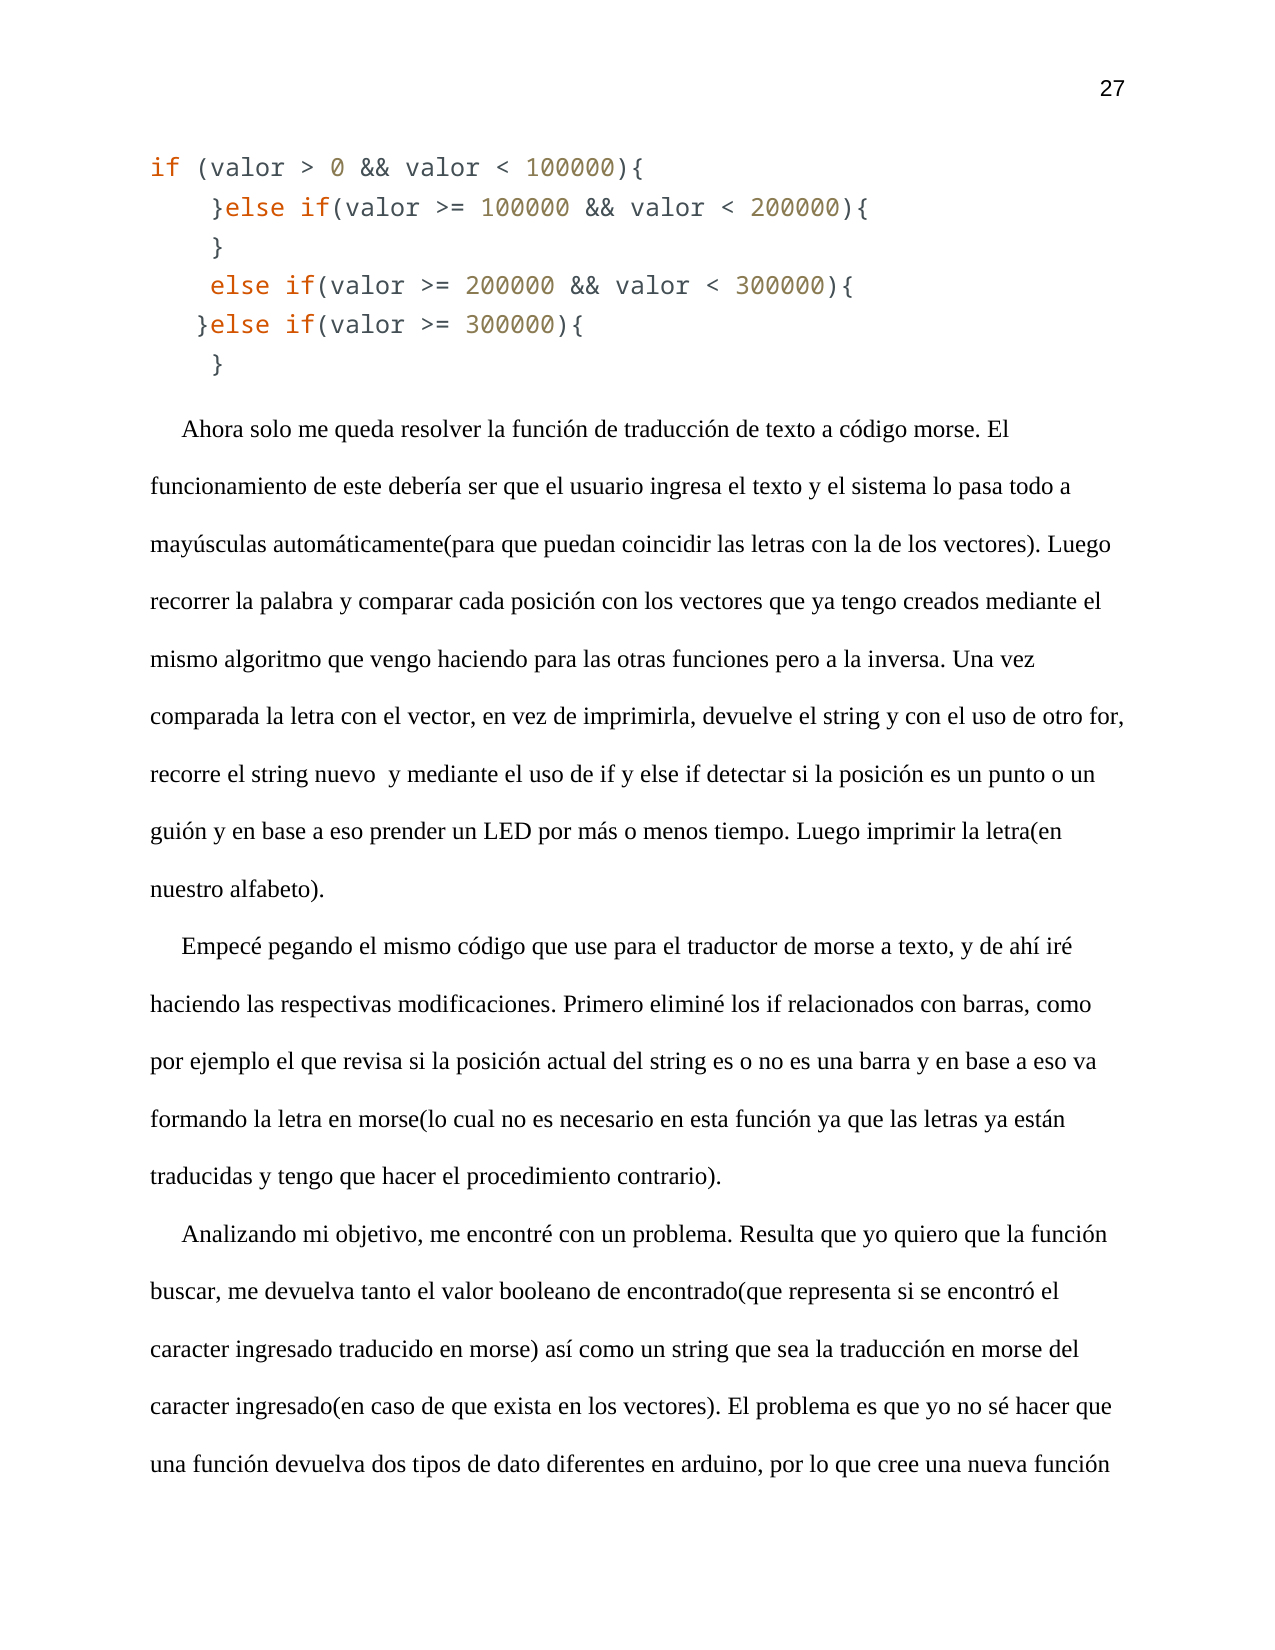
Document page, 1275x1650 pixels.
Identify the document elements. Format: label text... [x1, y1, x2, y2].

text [150, 1219, 1125, 1478]
text if (valor > 0 && valor < 100000){ }else if(valor >= 100000 && valor < 200000){ } else if(valor >= 200000 && valor < 300000){ }else if(valor >= 300000){ } [150, 150, 1125, 410]
text Ahora solo me queda resolver la función de traducción de texto a código morse. El funcionamiento de este debería ser que el usuario ingresa el texto y el sistema lo pasa todo a mayúsculas automáticamente(para que puedan coincidir las letras con la de los vectores). Luego recorrer la palabra y comparar cada posición con los vectores que ya tengo creados mediante el mismo algoritmo que vengo haciendo para las otras funciones pero a la inversa. Una vez comparada la letra con el vector, en vez de imprimirla, devuelve el string y con el uso de otro for, recorre el string nuevo y mediante el uso de if y else if detectar si la posición es un punto o un guión y en base a eso prender un LED por más o menos tiempo. Luego imprimir la letra(en nuestro alfabeto). [150, 414, 1125, 903]
text Empecé pegando el mismo código que use para el traductor de morse a texto, y de ahí iré haciendo las respectivas modificaciones. Primero eliminé los if relacionados con barras, como por ejemplo el que revisa si la posición actual del string es o no es una barra y en base a eso va formando la letra en morse(lo cual no es necesario en esta función ya que las letras ya están traducidas y tengo que hacer el procedimiento contrario). [150, 931, 1125, 1190]
